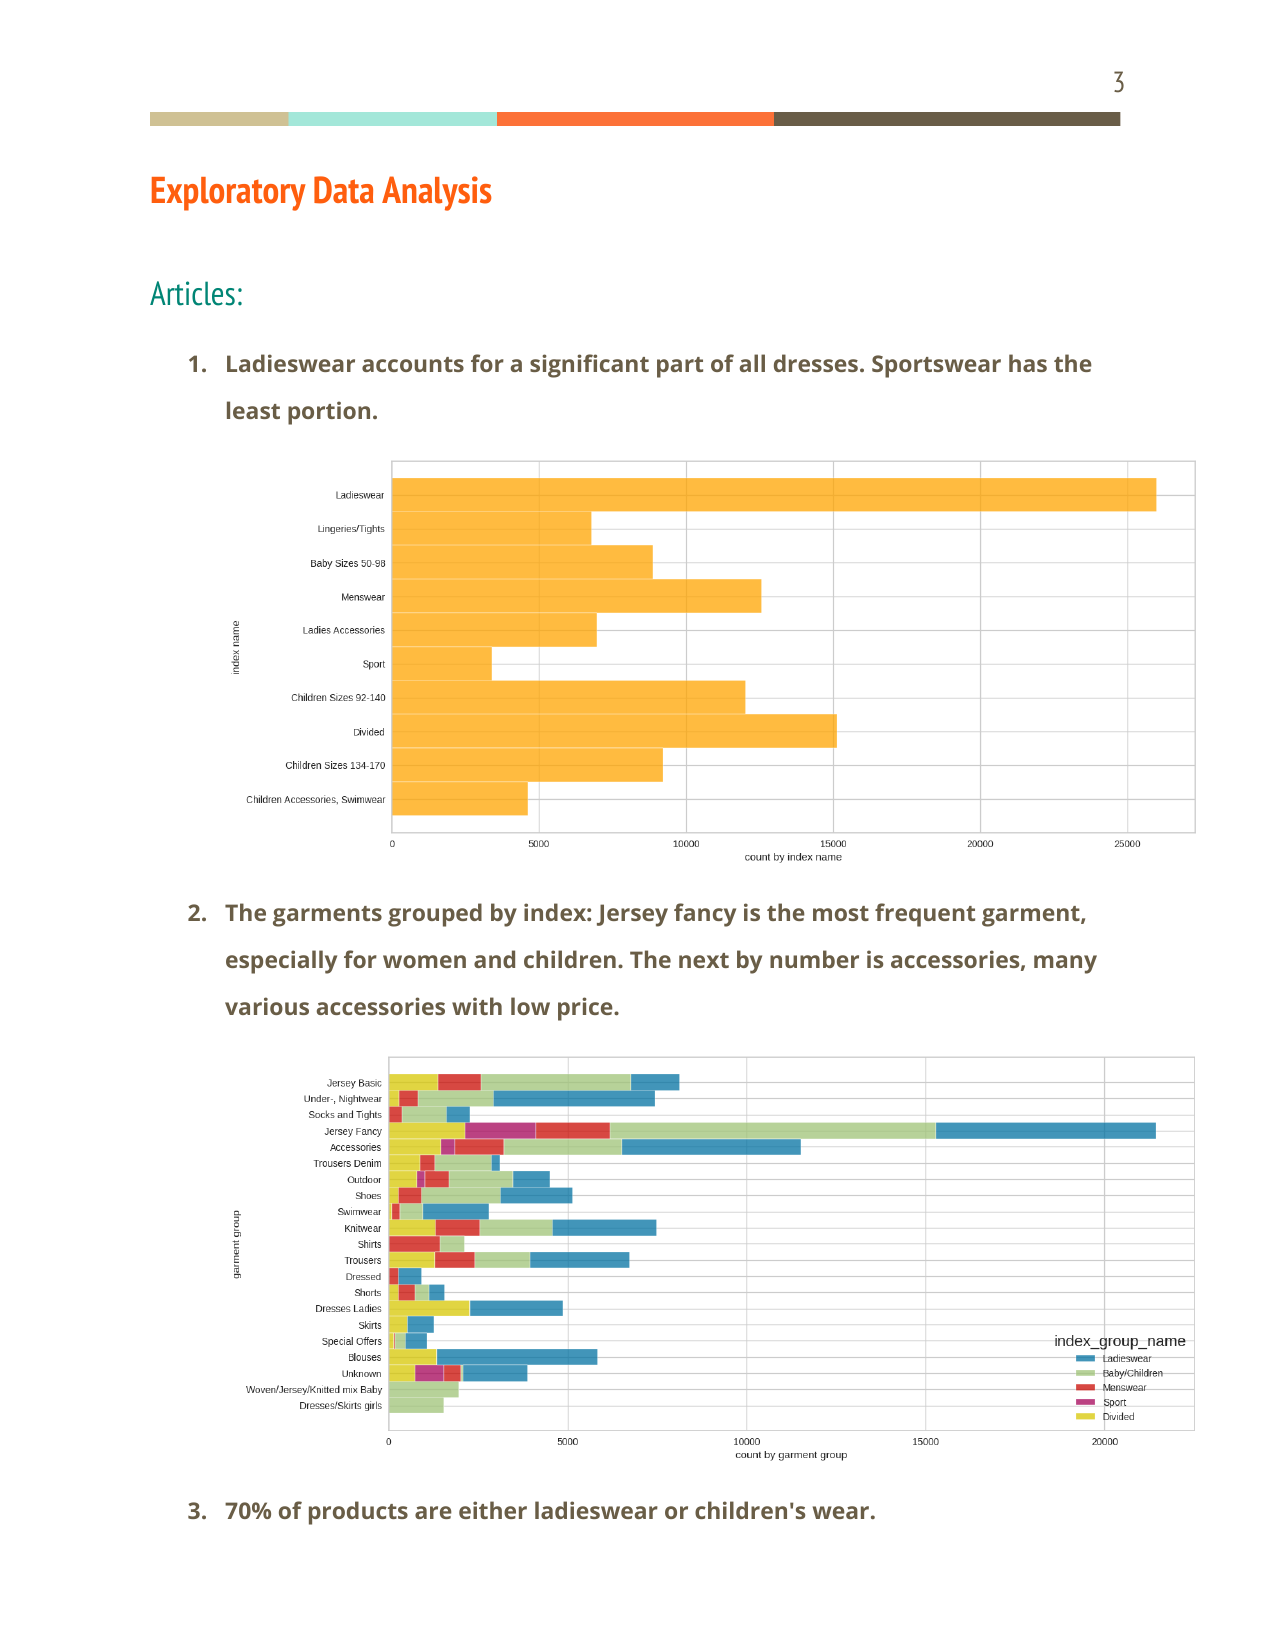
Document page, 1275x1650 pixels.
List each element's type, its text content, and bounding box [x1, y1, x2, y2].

subtitle Articles: [150, 271, 1125, 314]
list 70% of products are either ladieswear or children's wear. [187, 1495, 1125, 1526]
picture [150, 112, 1121, 126]
subtitle Exploratory Data Analysis [150, 165, 1125, 213]
picture [225, 1050, 1200, 1467]
picture [225, 454, 1200, 869]
list The garments grouped by index: Jersey fancy is the most frequent garment, especially for women and children. The next by number is accessories, many various accessories with low price. [187, 897, 1125, 1022]
list Ladieswear accounts for a significant part of all dresses. Sportswear has the least portion. [187, 348, 1125, 426]
